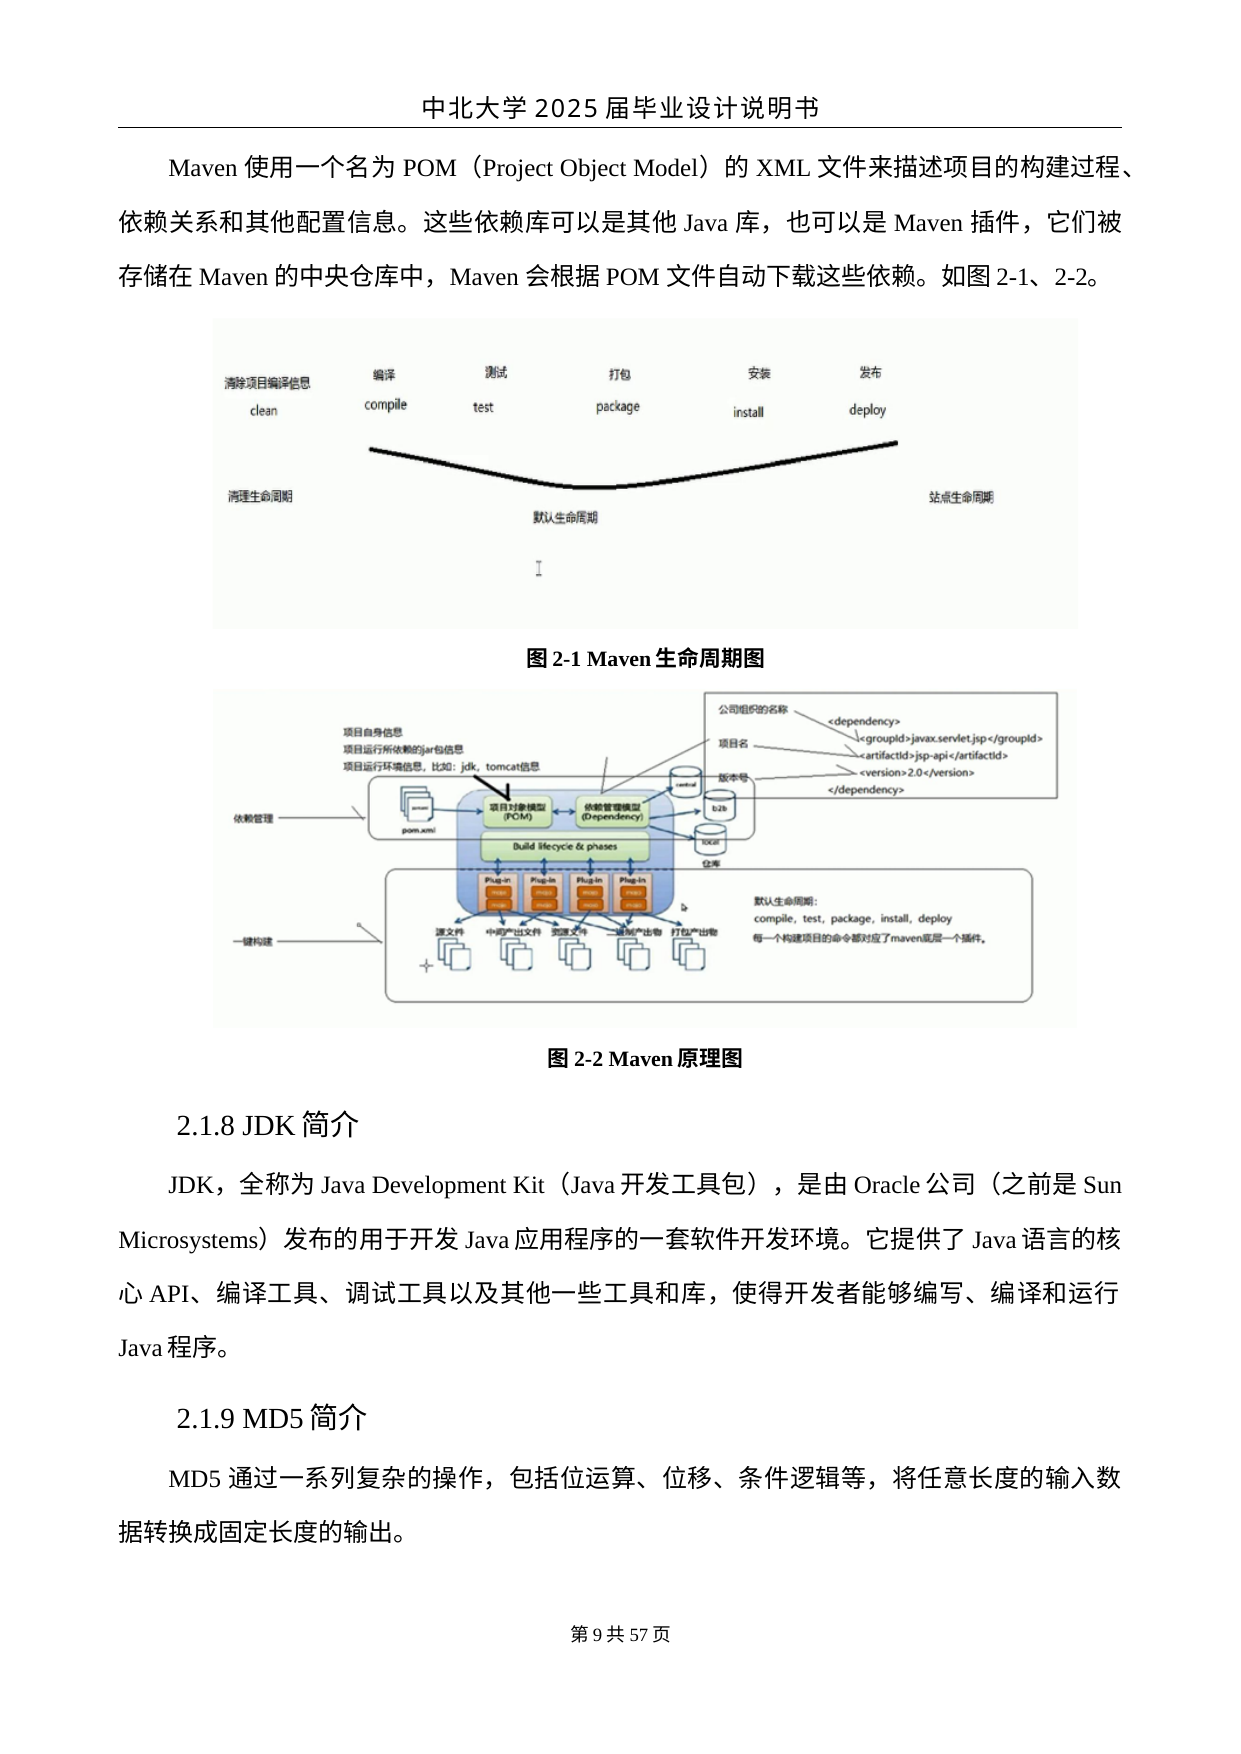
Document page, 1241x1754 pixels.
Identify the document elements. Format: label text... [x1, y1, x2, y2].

text 图2-2 Maven原理图 [118, 1041, 1122, 1073]
subtitle 2.1.9 MD5简介 [118, 1395, 1122, 1437]
text 图2-1 Maven生命周期图 [118, 641, 1122, 673]
subtitle 2.1.8 JDK简介 [118, 1101, 1122, 1144]
text MD5 通过一系列复杂的操作，包括位运算、位移、条件逻辑等，将任意长度的输入数据转换成固定长度的输出。 [118, 1458, 1122, 1549]
text JDK，全称为Java Development Kit（Java开发工具包），是由Oracle公司（之前是Sun Microsystems）发布的用于开发Java应用程序的一套软件开发环境。它提供了Java语言的核心API、编译工具、调试工具以及其他一些工具和库，使得开发者能够编写、编译和运行Java程序。 [118, 1165, 1122, 1364]
picture [212, 310, 1079, 629]
text Maven 使用一个名为 POM（Project Object Model）的 XML 文件来描述项目的构建过程、依赖关系和其他配置信息。这些依赖库可以是其他 Java 库，也可以是 Maven 插件，它们被存储在 Maven 的中央仓库中，Maven 会根据 POM 文件自动下载这些依赖。如图2-1、2-2。 [118, 148, 1122, 293]
picture [212, 688, 1078, 1029]
